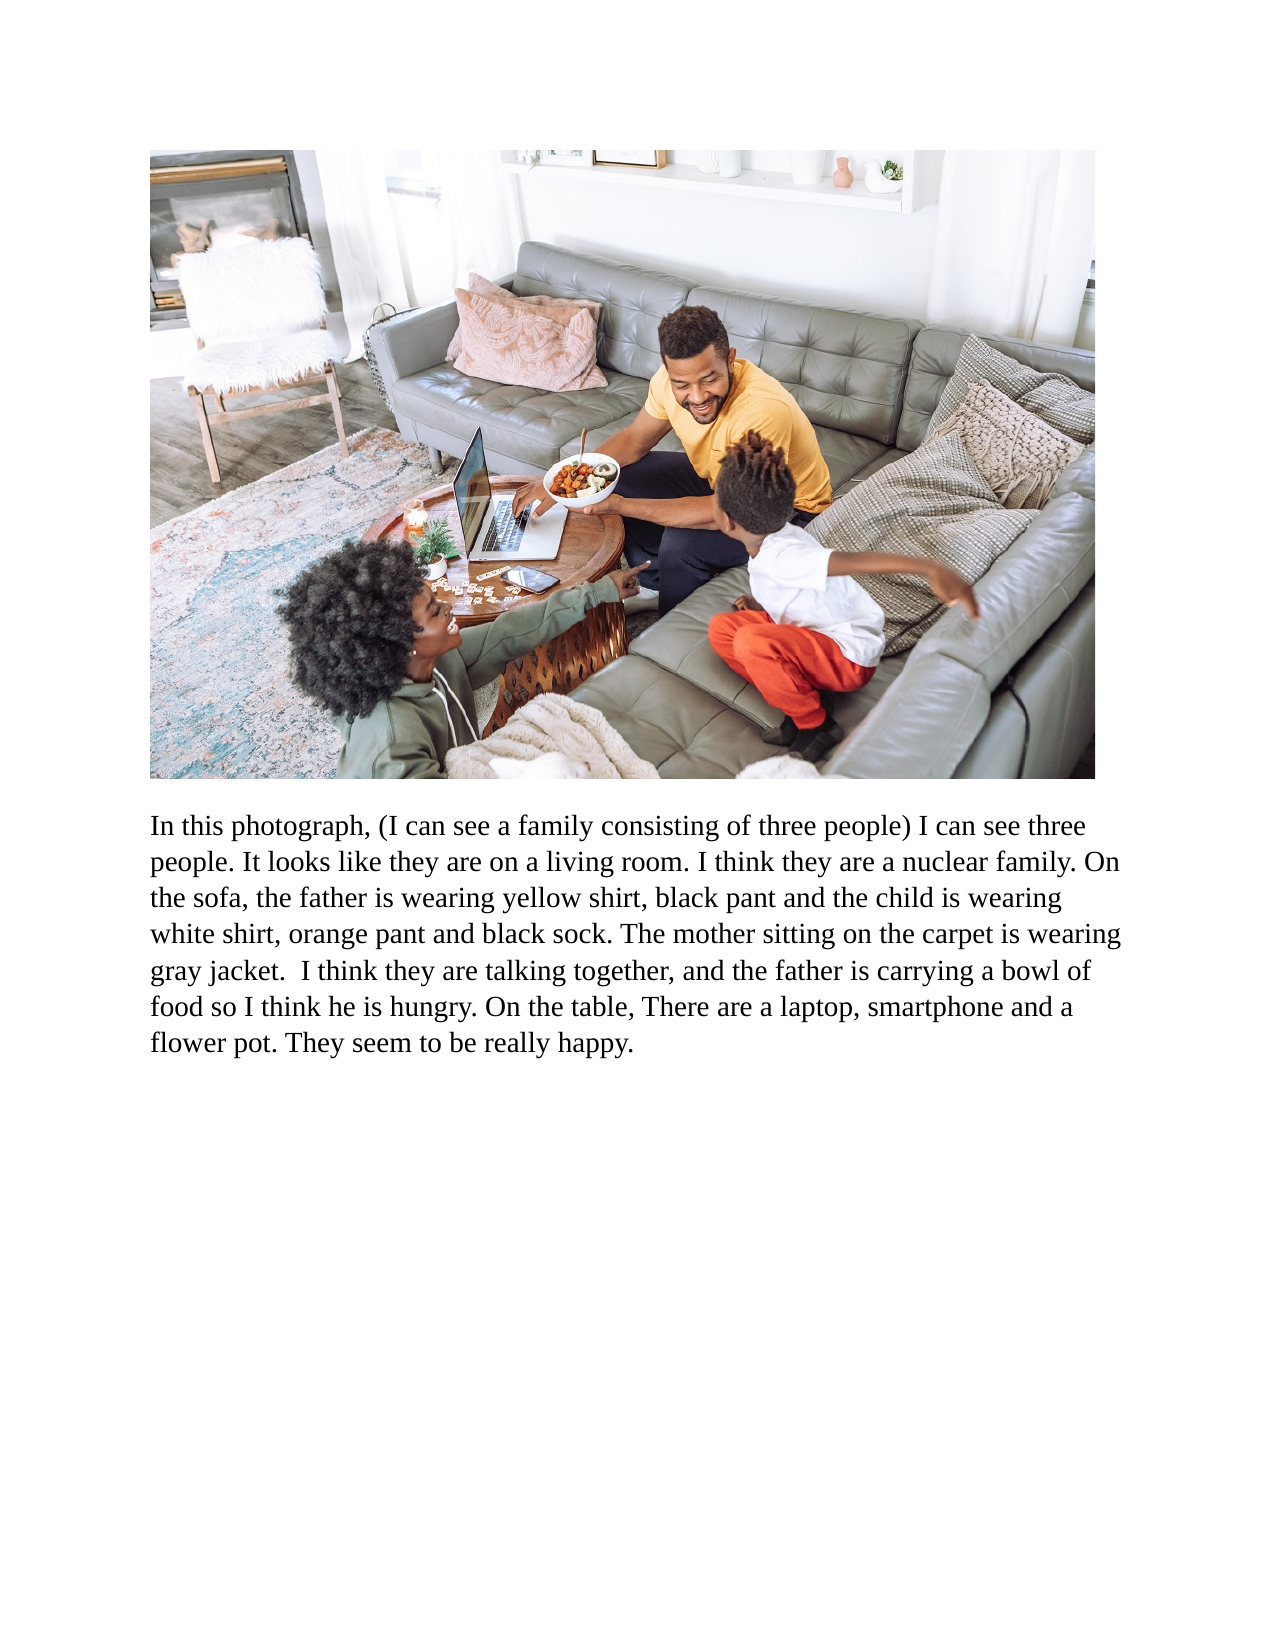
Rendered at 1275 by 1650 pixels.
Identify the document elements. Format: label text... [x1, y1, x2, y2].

picture [150, 150, 1096, 779]
text In this photograph, (I can see a family consisting of three people) I can see three people. It looks like they are on a living room. I think they are a nuclear family. On the sofa, the father is wearing yellow shirt, black pant and the child is wearing white shirt, orange pant and black sock. The mother sitting on the carpet is wearing gray jacket. I think they are talking together, and the father is carrying a bowl of food so I think he is hungry. On the table, There are a laptop, smartphone and a flower pot. They seem to be really happy. [150, 808, 1125, 1058]
